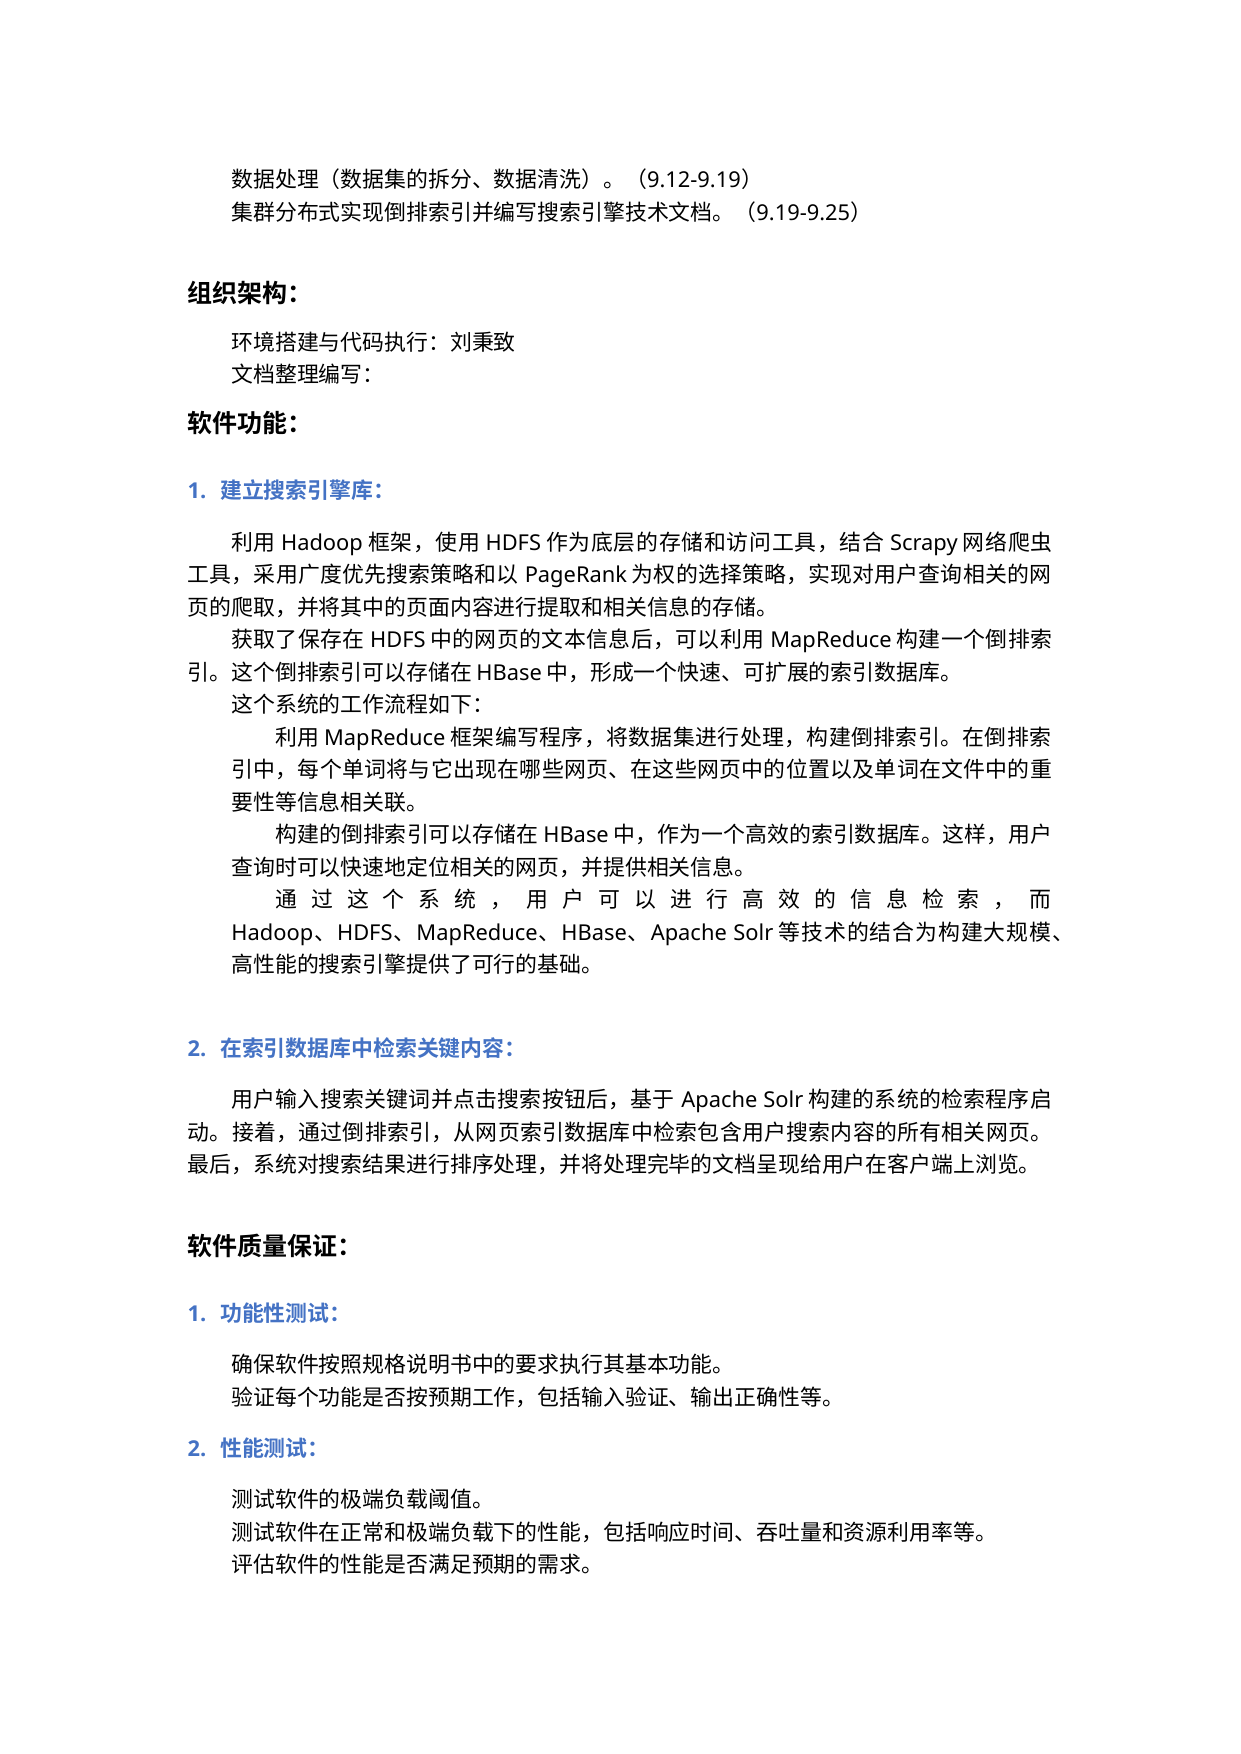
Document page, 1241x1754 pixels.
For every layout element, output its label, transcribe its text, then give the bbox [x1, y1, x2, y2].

subtitle 性能测试： [187, 1431, 1053, 1463]
subtitle 在索引数据库中检索关键内容： [187, 1031, 1053, 1063]
text 利用Hadoop框架，使用HDFS作为底层的存储和访问工具，结合Scrapy网络爬虫工具，采用广度优先搜索策略和以PageRank为权的选择策略，实现对用户查询相关的网页的爬取，并将其中的页面内容进行提取和相关信息的存储。 [187, 524, 1053, 622]
text 验证每个功能是否按预期工作，包括输入验证、输出正确性等。 [187, 1379, 1053, 1412]
text 环境搭建与代码执行：刘秉致 [187, 324, 1053, 357]
text 通过这个系统，用户可以进行高效的信息检索，而Hadoop、HDFS、MapReduce、HBase、Apache Solr等技术的结合为构建大规模、高性能的搜索引擎提供了可行的基础。 [231, 882, 1053, 979]
text 利用MapReduce框架编写程序，将数据集进行处理，构建倒排索引。在倒排索引中，每个单词将与它出现在哪些网页、在这些网页中的位置以及单词在文件中的重要性等信息相关联。 [231, 719, 1053, 817]
text 数据处理（数据集的拆分、数据清洗）。（9.12-9.19） [187, 162, 1053, 194]
text 用户输入搜索关键词并点击搜索按钮后，基于Apache Solr构建的系统的检索程序启动。接着，通过倒排索引，从网页索引数据库中检索包含用户搜索内容的所有相关网页。最后，系统对搜索结果进行排序处理，并将处理完毕的文档呈现给用户在客户端上浏览。 [187, 1082, 1053, 1179]
text 文档整理编写： [187, 357, 1053, 389]
text 获取了保存在HDFS中的网页的文本信息后，可以利用MapReduce构建一个倒排索引。这个倒排索引可以存储在HBase中，形成一个快速、可扩展的索引数据库。 [187, 622, 1053, 687]
text 构建的倒排索引可以存储在HBase中，作为一个高效的索引数据库。这样，用户查询时可以快速地定位相关的网页，并提供相关信息。 [231, 817, 1053, 882]
text 这个系统的工作流程如下： [187, 687, 1053, 719]
text 评估软件的性能是否满足预期的需求。 [187, 1547, 1053, 1579]
subtitle 软件质量保证： [187, 1212, 1053, 1277]
text 确保软件按照规格说明书中的要求执行其基本功能。 [187, 1347, 1053, 1379]
subtitle 功能性测试： [187, 1296, 1053, 1328]
subtitle 组织架构： [187, 259, 1053, 324]
text 测试软件在正常和极端负载下的性能，包括响应时间、吞吐量和资源利用率等。 [187, 1514, 1053, 1547]
text 测试软件的极端负载阈值。 [187, 1482, 1053, 1514]
subtitle 软件功能： [187, 389, 1053, 454]
text 集群分布式实现倒排索引并编写搜索引擎技术文档。（9.19-9.25） [187, 194, 1053, 227]
subtitle 建立搜索引擎库： [187, 473, 1053, 506]
